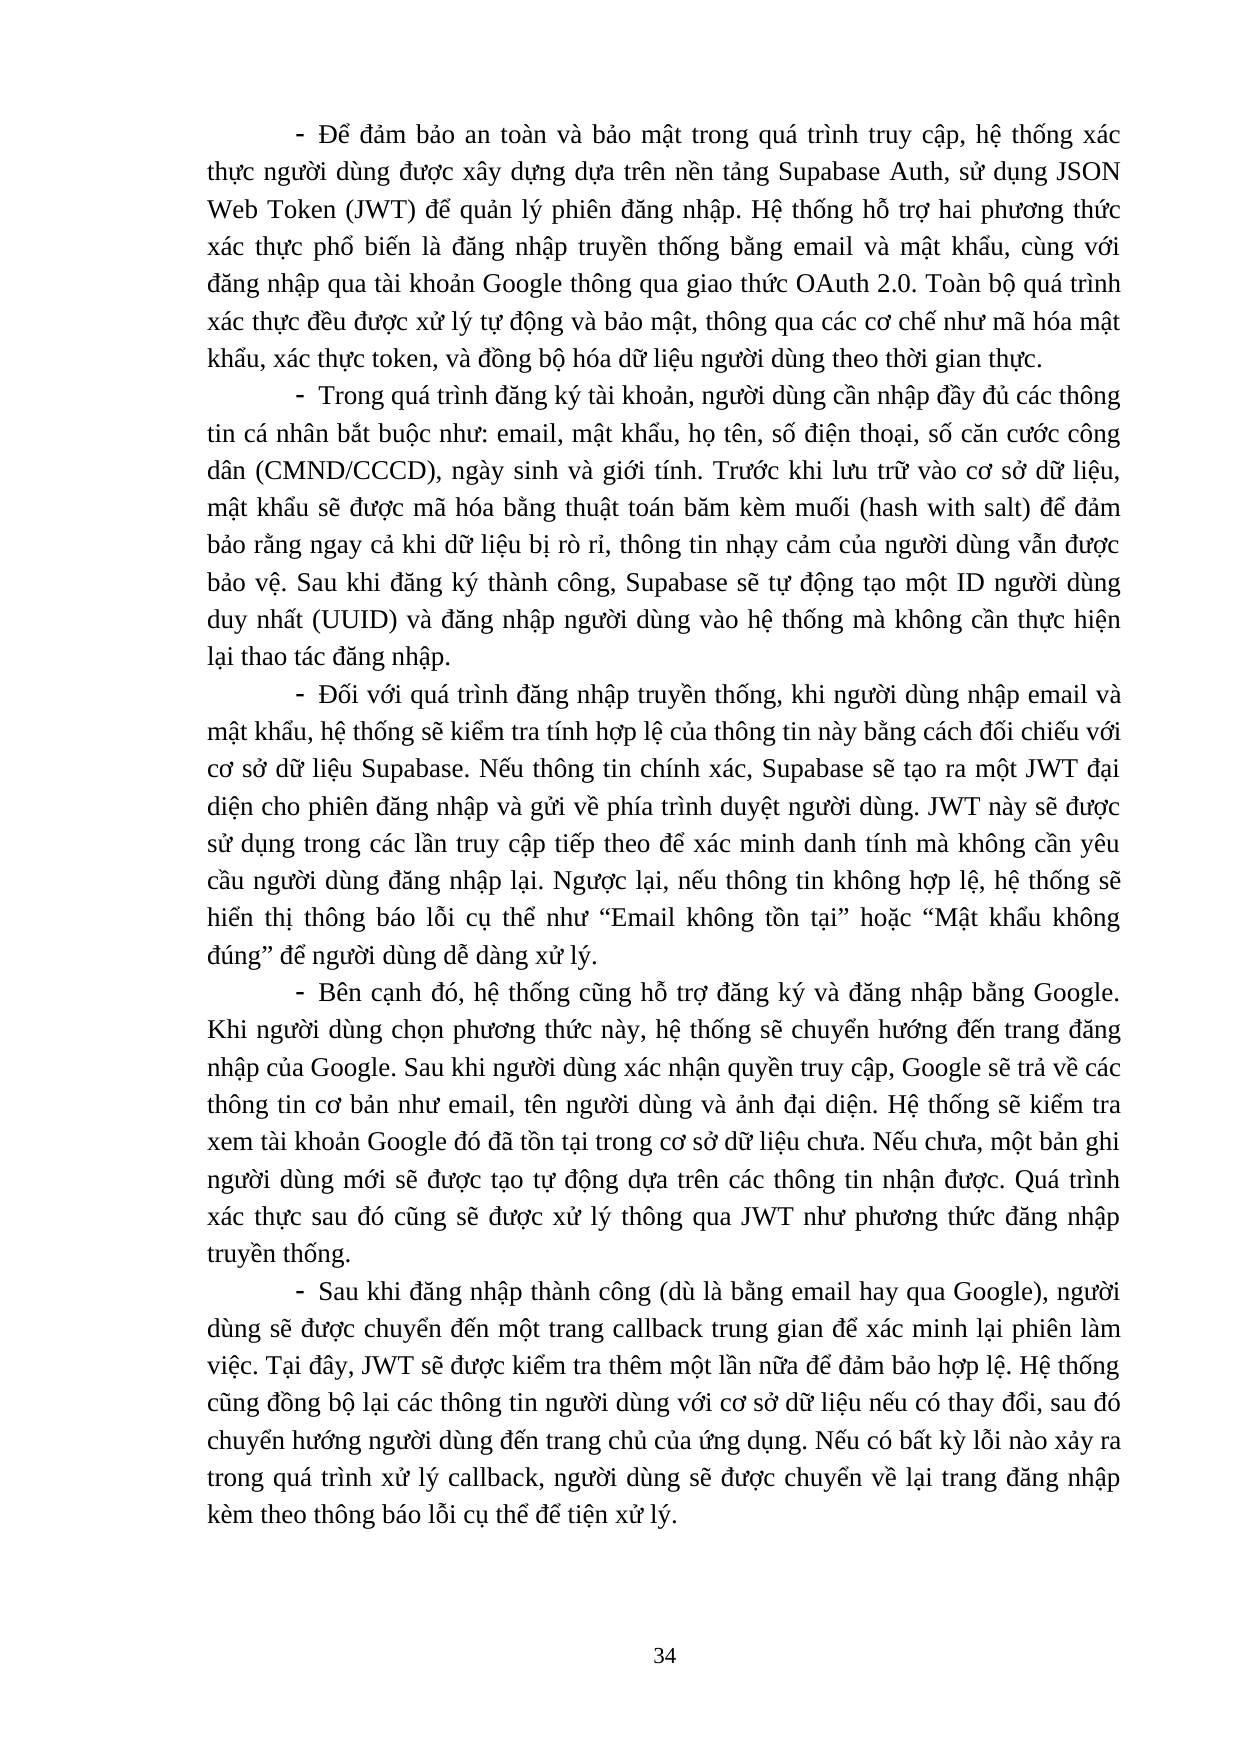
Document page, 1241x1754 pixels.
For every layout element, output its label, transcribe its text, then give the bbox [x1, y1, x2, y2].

list Đối với quá trình đăng nhập truyền thống, khi người dùng nhập email và mật khẩu, hệ thống sẽ kiểm tra tính hợp lệ của thông tin này bằng cách đối chiếu với cơ sở dữ liệu Supabase. Nếu thông tin chính xác, Supabase sẽ tạo ra một JWT đại diện cho phiên đăng nhập và gửi về phía trình duyệt người dùng. JWT này sẽ được sử dụng trong các lần truy cập tiếp theo để xác minh danh tính mà không cần yêu cầu người dùng đăng nhập lại. Ngược lại, nếu thông tin không hợp lệ, hệ thống sẽ hiển thị thông báo lỗi cụ thể như “Email không tồn tại” hoặc “Mật khẩu không đúng” để người dùng dễ dàng xử lý. [207, 678, 1122, 970]
list Sau khi đăng nhập thành công (dù là bằng email hay qua Google), người dùng sẽ được chuyển đến một trang callback trung gian để xác minh lại phiên làm việc. Tại đây, JWT sẽ được kiểm tra thêm một lần nữa để đảm bảo hợp lệ. Hệ thống cũng đồng bộ lại các thông tin người dùng với cơ sở dữ liệu nếu có thay đổi, sau đó chuyển hướng người dùng đến trang chủ của ứng dụng. Nếu có bất kỳ lỗi nào xảy ra trong quá trình xử lý callback, người dùng sẽ được chuyển về lại trang đăng nhập kèm theo thông báo lỗi cụ thể để tiện xử lý. [207, 1274, 1122, 1529]
list Để đảm bảo an toàn và bảo mật trong quá trình truy cập, hệ thống xác thực người dùng được xây dựng dựa trên nền tảng Supabase Auth, sử dụng JSON Web Token (JWT) để quản lý phiên đăng nhập. Hệ thống hỗ trợ hai phương thức xác thực phổ biến là đăng nhập truyền thống bằng email và mật khẩu, cùng với đăng nhập qua tài khoản Google thông qua giao thức OAuth 2.0. Toàn bộ quá trình xác thực đều được xử lý tự động và bảo mật, thông qua các cơ chế như mã hóa mật khẩu, xác thực token, và đồng bộ hóa dữ liệu người dùng theo thời gian thực. [207, 118, 1122, 373]
list Bên cạnh đó, hệ thống cũng hỗ trợ đăng ký và đăng nhập bằng Google. Khi người dùng chọn phương thức này, hệ thống sẽ chuyển hướng đến trang đăng nhập của Google. Sau khi người dùng xác nhận quyền truy cập, Google sẽ trả về các thông tin cơ bản như email, tên người dùng và ảnh đại diện. Hệ thống sẽ kiểm tra xem tài khoản Google đó đã tồn tại trong cơ sở dữ liệu chưa. Nếu chưa, một bản ghi người dùng mới sẽ được tạo tự động dựa trên các thông tin nhận được. Quá trình xác thực sau đó cũng sẽ được xử lý thông qua JWT như phương thức đăng nhập truyền thống. [207, 976, 1122, 1268]
list Trong quá trình đăng ký tài khoản, người dùng cần nhập đầy đủ các thông tin cá nhân bắt buộc như: email, mật khẩu, họ tên, số điện thoại, số căn cước công dân (CMND/CCCD), ngày sinh và giới tính. Trước khi lưu trữ vào cơ sở dữ liệu, mật khẩu sẽ được mã hóa bằng thuật toán băm kèm muối (hash with salt) để đảm bảo rằng ngay cả khi dữ liệu bị rò rỉ, thông tin nhạy cảm của người dùng vẫn được bảo vệ. Sau khi đăng ký thành công, Supabase sẽ tự động tạo một ID người dùng duy nhất (UUID) và đăng nhập người dùng vào hệ thống mà không cần thực hiện lại thao tác đăng nhập. [207, 379, 1122, 672]
